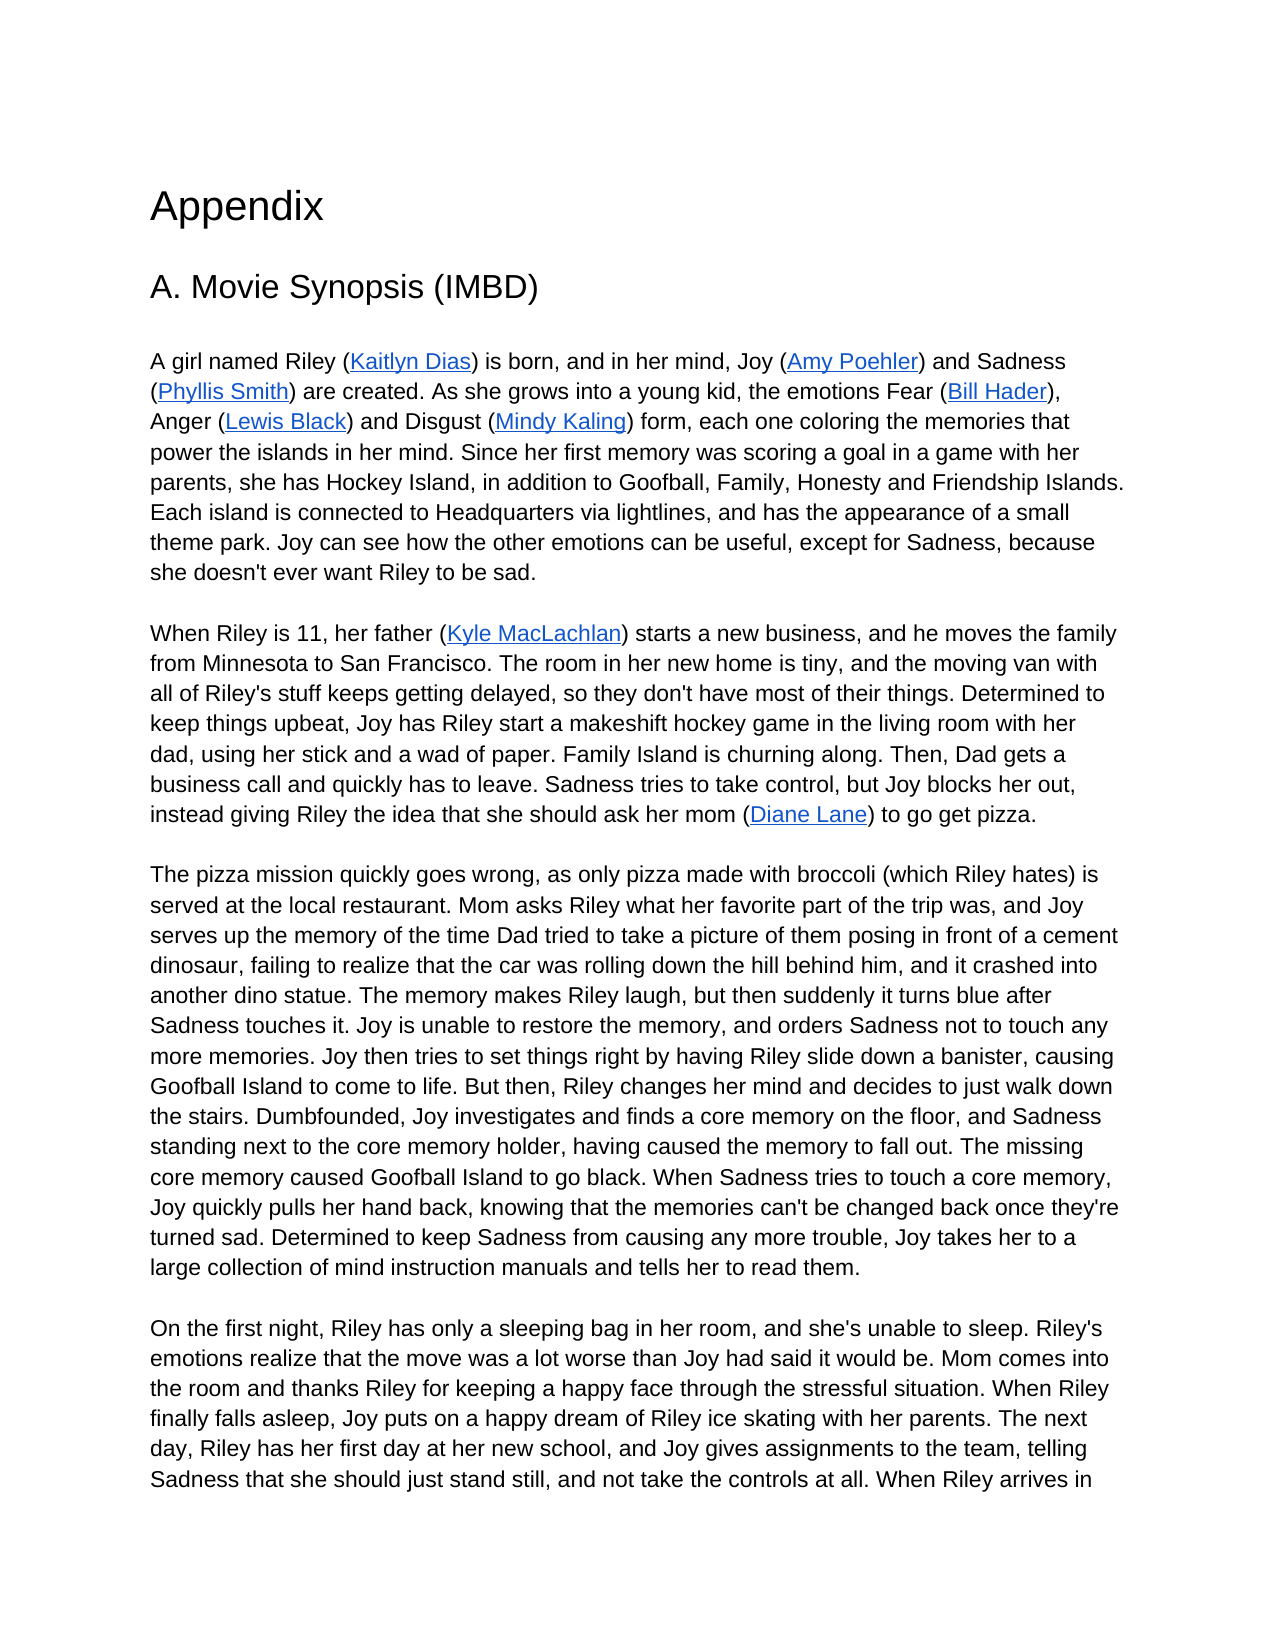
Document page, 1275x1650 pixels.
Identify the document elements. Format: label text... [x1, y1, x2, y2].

text The pizza mission quickly goes wrong, as only pizza made with broccoli (which Riley hates) is served at the local restaurant. Mom asks Riley what her favorite part of the trip was, and Joy serves up the memory of the time Dad tried to take a picture of them posing in front of a cement dinosaur, failing to realize that the car was rolling down the hill behind him, and it crashed into another dino statue. The memory makes Riley laugh, but then suddenly it turns blue after Sadness touches it. Joy is unable to restore the memory, and orders Sadness not to touch any more memories. Joy then tries to set things right by having Riley slide down a banister, causing Goofball Island to come to life. But then, Riley changes her mind and decides to just walk down the stairs. Dumbfounded, Joy investigates and finds a core memory on the floor, and Sadness standing next to the core memory holder, having caused the memory to fall out. The missing core memory caused Goofball Island to go black. When Sadness tries to touch a core memory, Joy quickly pulls her hand back, knowing that the memories can't be changed back once they're turned sad. Determined to keep Sadness from causing any more trouble, Joy takes her to a large collection of mind instruction manuals and tells her to read them. [150, 861, 1125, 1280]
subtitle A. Movie Synopsis (IMBD) [150, 267, 1125, 305]
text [150, 1314, 1125, 1492]
text When Riley is 11, her father (Kyle MacLachlan) starts a new business, and he moves the family from Minnesota to San Francisco. The room in her new home is tiny, and the moving van with all of Riley's stuff keeps getting delayed, so they don't have most of their things. Determined to keep things upbeat, Joy has Riley start a makeshift hockey game in the living room with her dad, using her stick and a wad of paper. Family Island is churning along. Then, Dad gets a business call and quickly has to leave. Sadness tries to take control, but Joy blocks her out, instead giving Riley the idea that she should ask her mom (Diane Lane) to go get pizza. [150, 620, 1125, 827]
text A girl named Riley (Kaitlyn Dias) is born, and in her mind, Joy (Amy Poehler) and Sadness (Phyllis Smith) are created. As she grows into a young kid, the emotions Fear (Bill Hader), Anger (Lewis Black) and Disgust (Mindy Kaling) form, each one coloring the memories that power the islands in her mind. Since her first memory was scoring a goal in a game with her parents, she has Hockey Island, in addition to Goofball, Family, Honesty and Friendship Islands. Each island is connected to Headquarters via lightlines, and has the appearance of a small theme park. Joy can see how the other emotions can be useful, except for Sadness, because she doesn't ever want Riley to be sad. [150, 348, 1125, 586]
subtitle Appendix [150, 181, 1125, 229]
